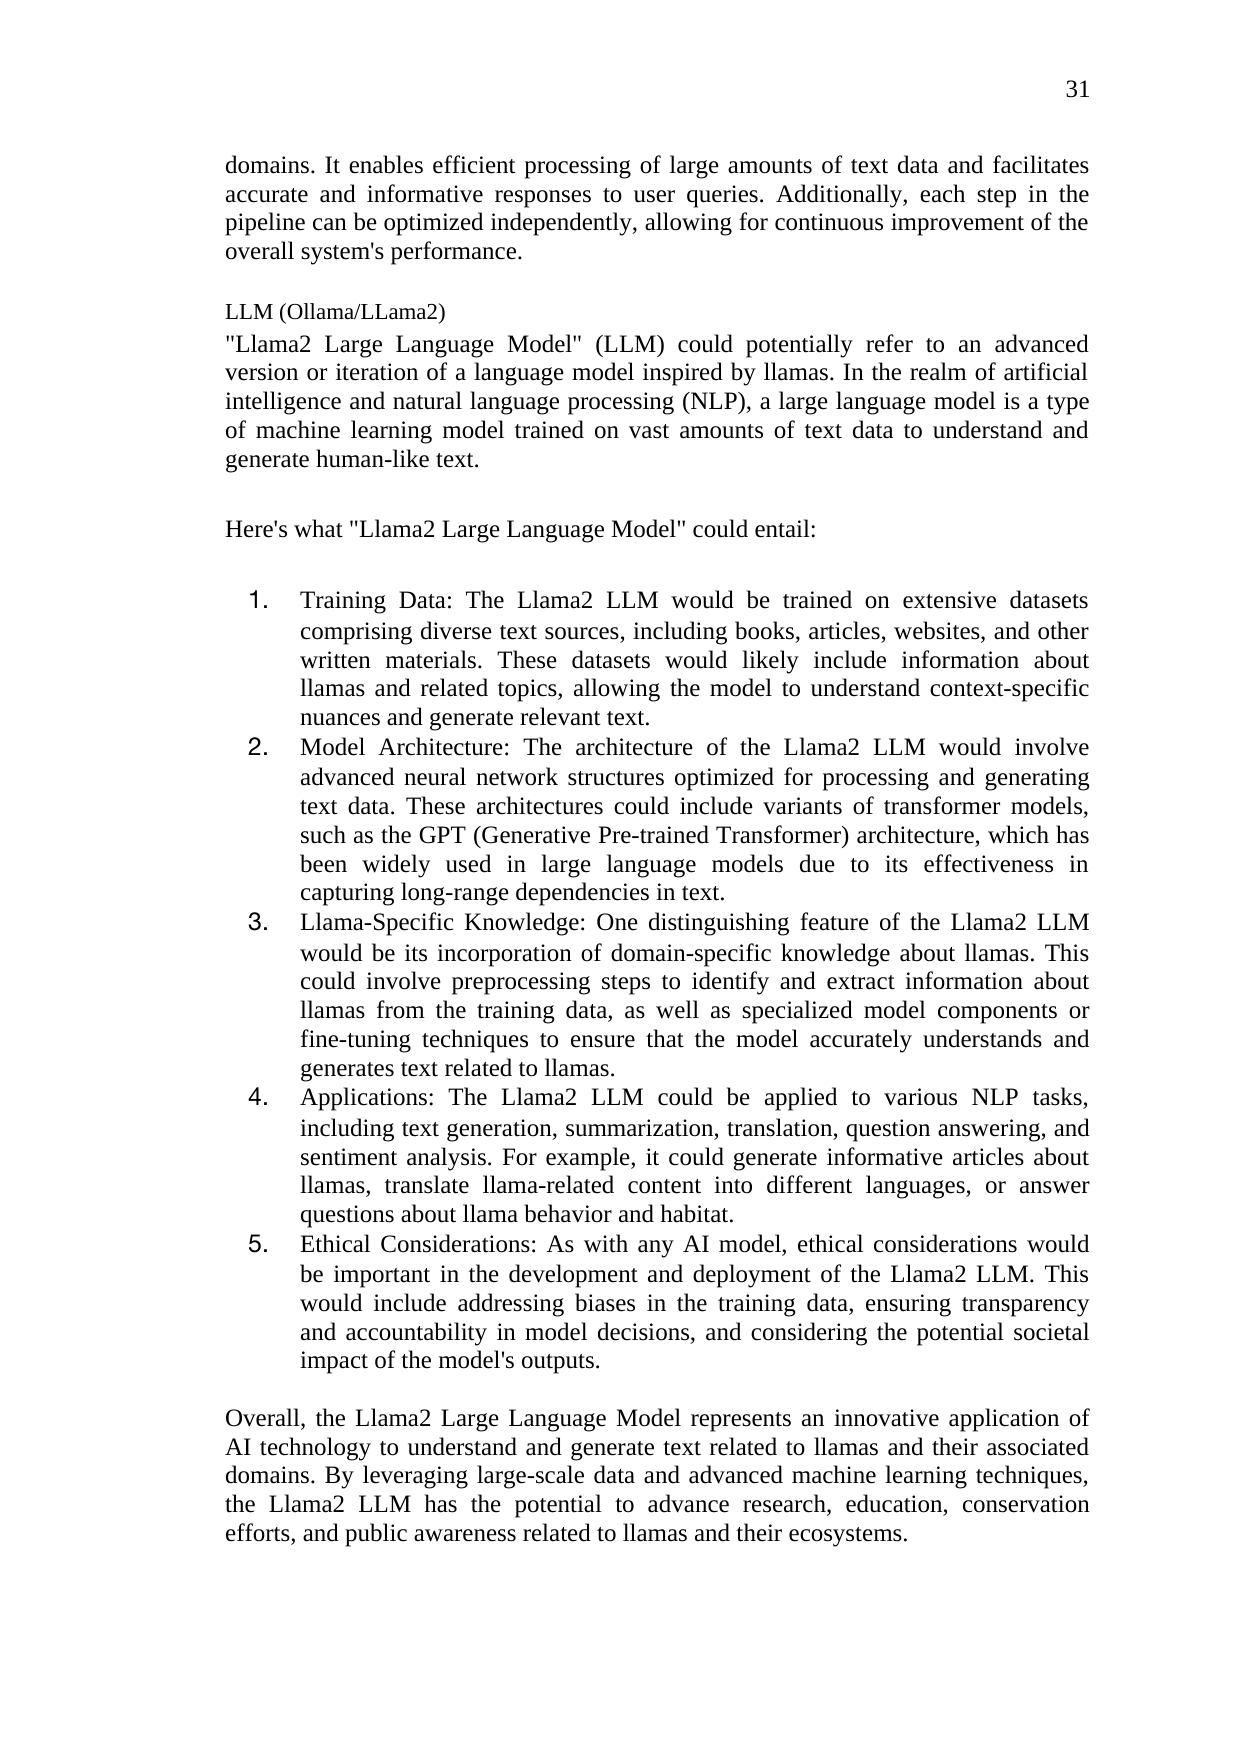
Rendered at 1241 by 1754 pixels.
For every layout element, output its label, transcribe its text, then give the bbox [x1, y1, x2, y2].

list Llama-Specific Knowledge: One distinguishing feature of the Llama2 LLM would be its incorporation of domain-specific knowledge about llamas. This could involve preprocessing steps to identify and extract information about llamas from the training data, as well as specialized model components or fine-tuning techniques to ensure that the model accurately understands and generates text related to llamas. [248, 906, 1090, 1081]
text LLM (Ollama/LLama2) [150, 298, 1090, 324]
list Applications: The Llama2 LLM could be applied to various NLP tasks, including text generation, summarization, translation, question answering, and sentiment analysis. For example, it could generate informative articles about llamas, translate llama-related content into different languages, or answer questions about llama behavior and habitat. [248, 1081, 1090, 1228]
list Ethical Considerations: As with any AI model, ethical considerations would be important in the development and deployment of the Llama2 LLM. This would include addressing biases in the training data, ensuring transparency and accountability in model decisions, and considering the potential societal impact of the model's outputs. [248, 1228, 1090, 1374]
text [225, 150, 1090, 265]
text Overall, the Llama2 Large Language Model represents an innovative application of AI technology to understand and generate text related to llamas and their associated domains. By leveraging large-scale data and advanced machine learning techniques, the Llama2 LLM has the potential to advance research, education, conservation efforts, and public awareness related to llamas and their ecosystems. [225, 1403, 1090, 1547]
text Here's what "Llama2 Large Language Model" could entail: [225, 514, 1090, 543]
list Training Data: The Llama2 LLM would be trained on extensive datasets comprising diverse text sources, including books, articles, websites, and other written materials. These datasets would likely include information about llamas and related topics, allowing the model to understand context-specific nuances and generate relevant text. [248, 584, 1090, 731]
text "Llama2 Large Language Model" (LLM) could potentially refer to an advanced version or iteration of a language model inspired by llamas. In the realm of artificial intelligence and natural language processing (NLP), a large language model is a type of machine learning model trained on vast amounts of text data to understand and generate human-like text. [225, 329, 1090, 472]
list Model Architecture: The architecture of the Llama2 LLM would involve advanced neural network structures optimized for processing and generating text data. These architectures could include variants of transformer models, such as the GPT (Generative Pre-trained Transformer) architecture, which has been widely used in large language models due to its effectiveness in capturing long-range dependencies in text. [248, 731, 1090, 906]
